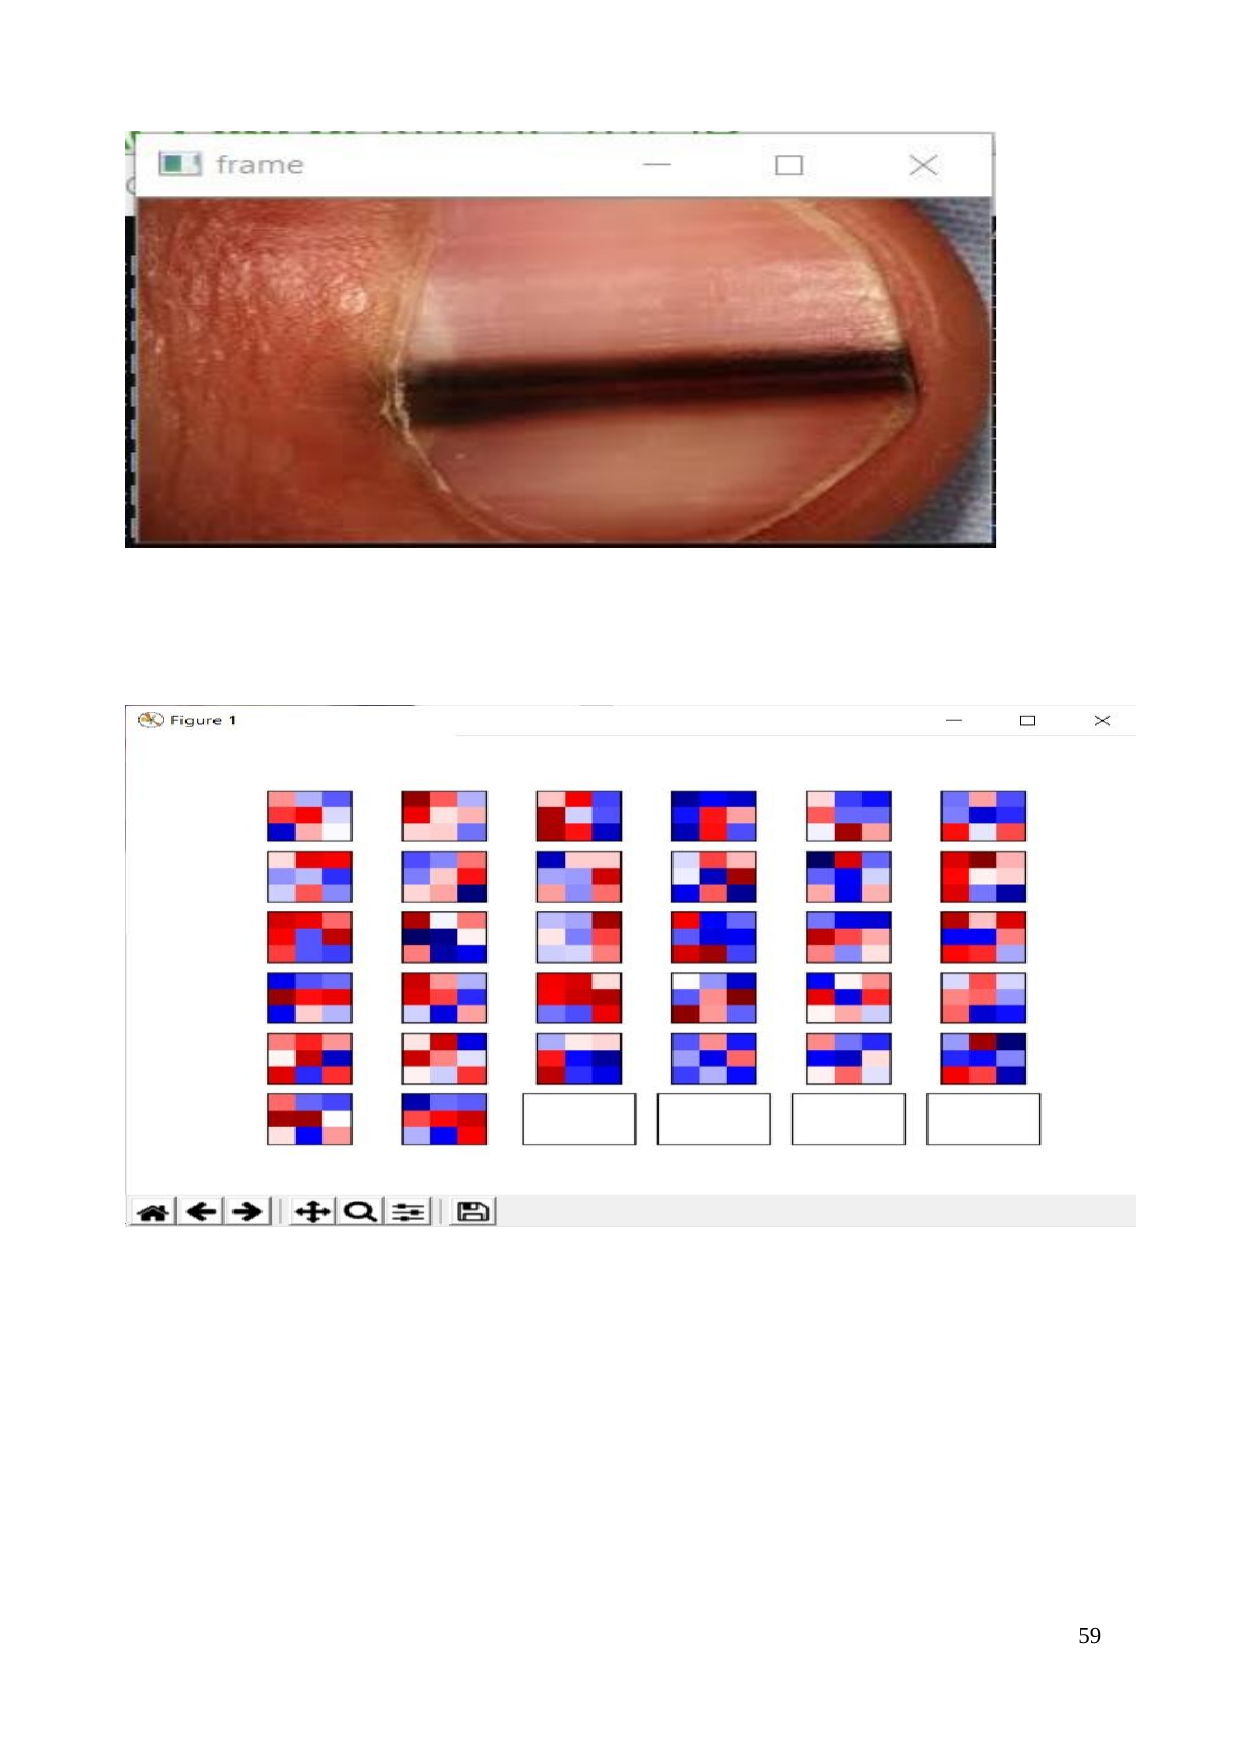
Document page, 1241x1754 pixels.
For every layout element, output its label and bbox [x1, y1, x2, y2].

picture [125, 705, 1136, 1227]
picture [125, 131, 997, 548]
